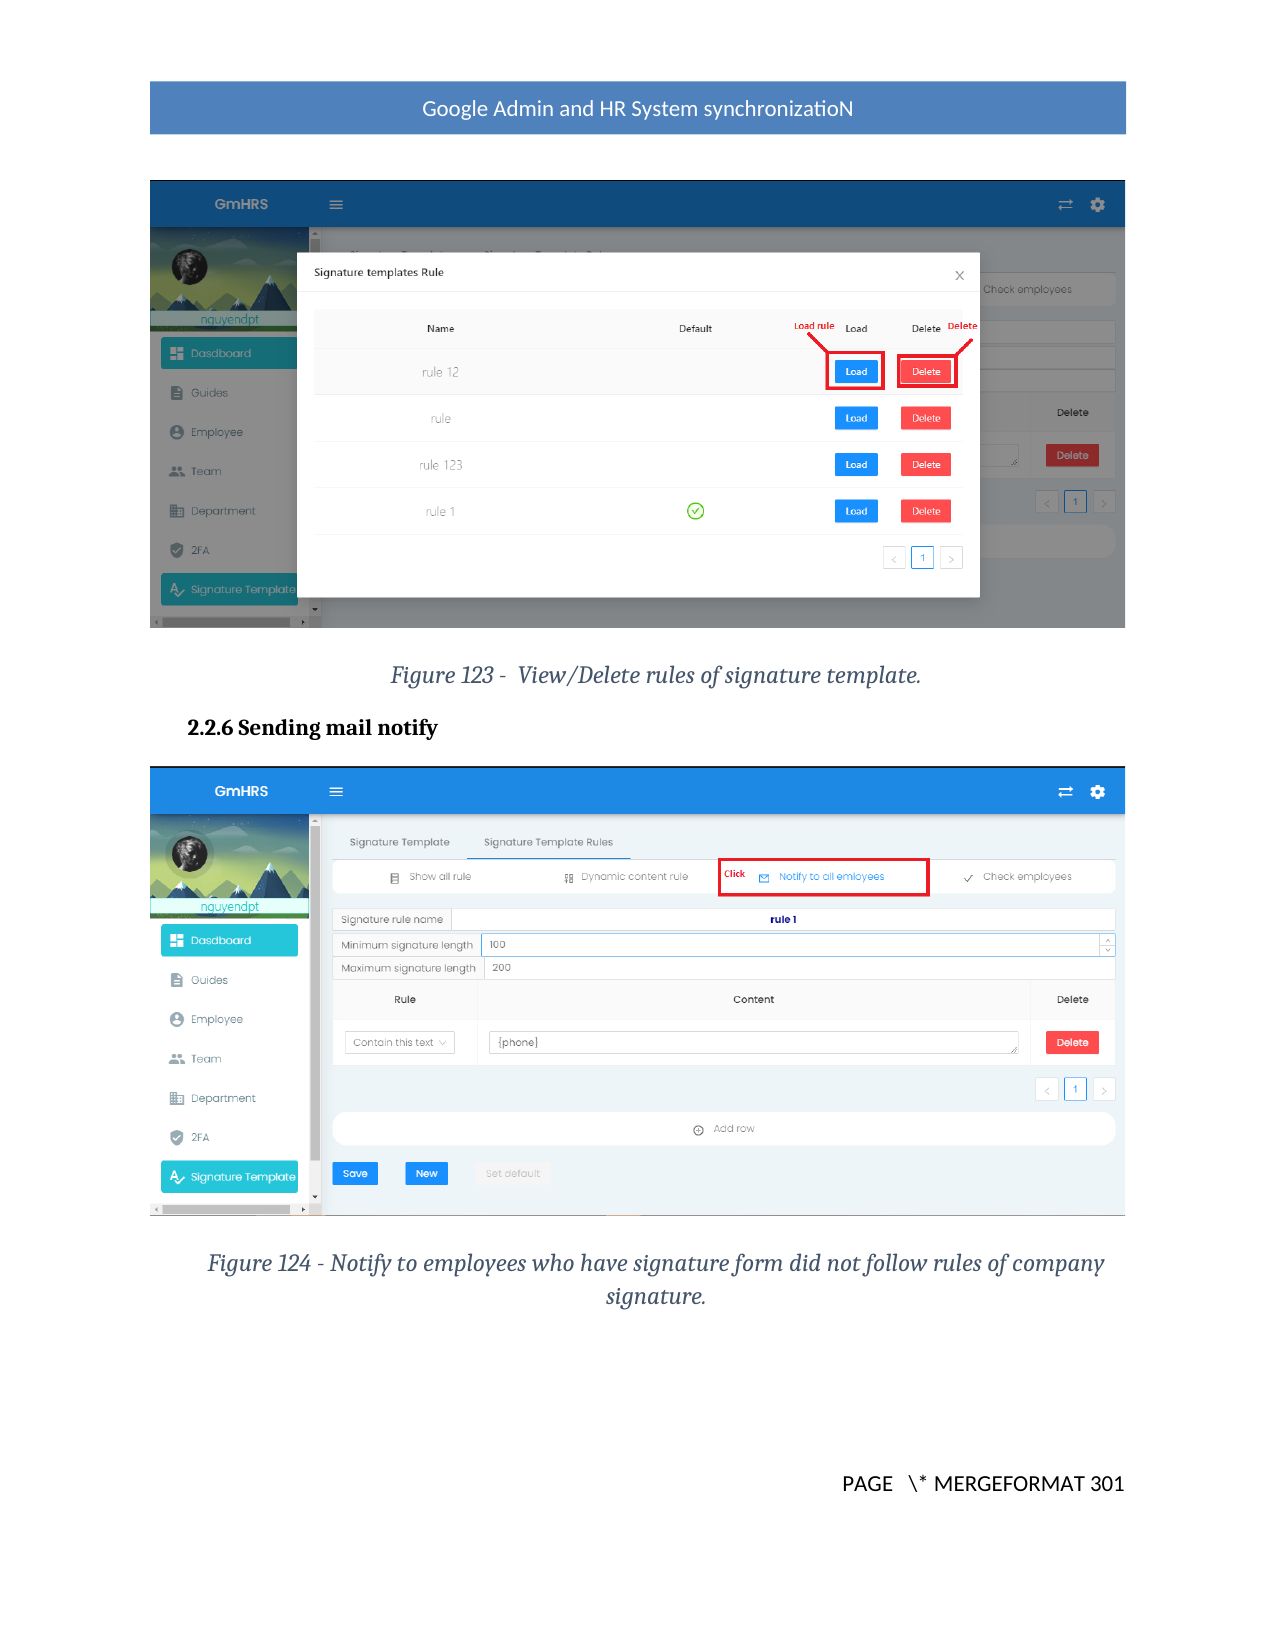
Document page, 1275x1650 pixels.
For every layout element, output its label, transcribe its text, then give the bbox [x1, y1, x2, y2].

subtitle 2.2.6 Sending mail notify [187, 715, 1125, 741]
picture [150, 766, 1125, 1216]
picture [150, 180, 1125, 628]
